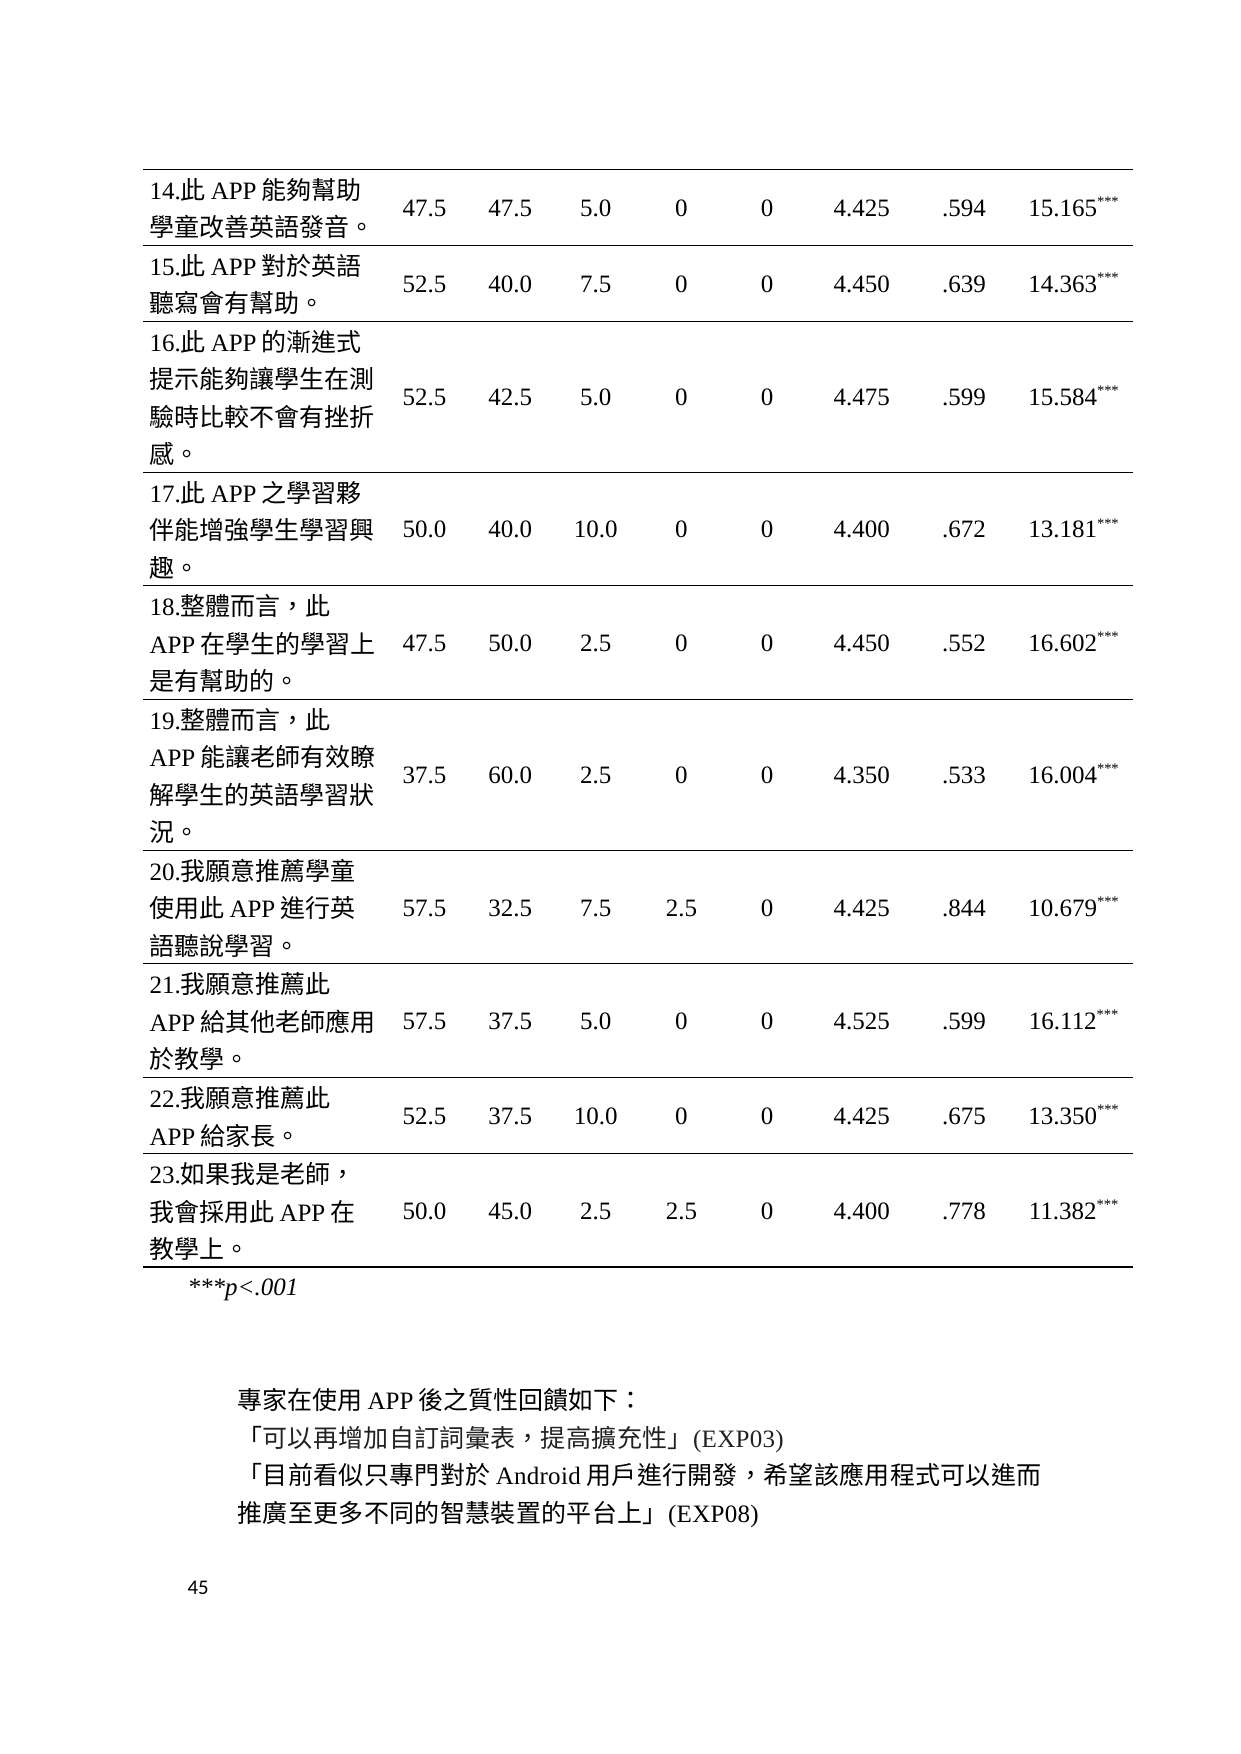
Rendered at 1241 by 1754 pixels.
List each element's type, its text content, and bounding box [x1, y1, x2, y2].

text 「目前看似只專門對於Android用戶進行開發，希望該應用程式可以進而推廣至更多不同的智慧裝置的平台上」(EXP08) [237, 1455, 1053, 1530]
table_cell 5.0 [553, 964, 638, 1077]
table_cell 0 [724, 246, 810, 321]
table_cell 21.我願意推薦此APP給其他老師應用於教學。 [143, 964, 382, 1077]
table_cell 16.112*** [1014, 964, 1132, 1077]
table_cell 4.400 [810, 473, 913, 585]
table_cell 57.5 [382, 964, 467, 1077]
table_cell 0 [638, 1078, 724, 1153]
table_cell 0 [724, 964, 810, 1077]
table_cell 0 [724, 1154, 810, 1266]
text 「可以再增加自訂詞彙表，提高擴充性」(EXP03) [237, 1417, 1053, 1455]
table_cell 37.5 [382, 700, 467, 850]
table_cell 40.0 [467, 473, 553, 585]
table_cell 0 [638, 170, 724, 244]
table_cell 0 [724, 322, 810, 472]
table_cell 0 [638, 473, 724, 585]
table_cell 0 [638, 964, 724, 1077]
table_cell 23.如果我是老師，我會採用此APP在教學上。 [143, 1154, 382, 1266]
table_cell 22.我願意推薦此APP給家長。 [143, 1078, 382, 1153]
table_cell 0 [638, 586, 724, 699]
table_cell 16.004*** [1014, 700, 1132, 850]
table_cell 7.5 [553, 851, 638, 963]
table_cell 19.整體而言，此APP能讓老師有效瞭解學生的英語學習狀況。 [143, 700, 382, 850]
table_cell 0 [724, 586, 810, 699]
text 專家在使用APP後之質性回饋如下： [187, 1380, 1053, 1417]
table_cell 2.5 [638, 1154, 724, 1266]
table_cell 50.0 [382, 473, 467, 585]
table_cell 10.679*** [1014, 851, 1132, 963]
table_cell 47.5 [382, 170, 467, 244]
table_cell 57.5 [382, 851, 467, 963]
table_cell .639 [913, 246, 1014, 321]
table_cell 52.5 [382, 1078, 467, 1153]
table_cell 11.382*** [1014, 1154, 1132, 1266]
table_cell .675 [913, 1078, 1014, 1153]
table_cell 4.450 [810, 246, 913, 321]
table_cell 32.5 [467, 851, 553, 963]
table_cell 17.此APP之學習夥伴能增強學生學習興趣。 [143, 473, 382, 585]
table_cell 0 [638, 700, 724, 850]
text ***p<.001 [187, 1268, 1053, 1305]
table_cell 52.5 [382, 246, 467, 321]
table_cell 4.350 [810, 700, 913, 850]
table_cell 50.0 [382, 1154, 467, 1266]
table_cell 18.整體而言，此APP在學生的學習上是有幫助的。 [143, 586, 382, 699]
table_cell 45.0 [467, 1154, 553, 1266]
table_cell 0 [724, 473, 810, 585]
table_cell 13.181*** [1014, 473, 1132, 585]
table_cell .533 [913, 700, 1014, 850]
table_cell 10.0 [553, 473, 638, 585]
table_cell 14.363*** [1014, 246, 1132, 321]
table_cell 37.5 [467, 964, 553, 1077]
table_cell 15.165*** [1014, 170, 1132, 244]
table_cell 4.425 [810, 1078, 913, 1153]
table_cell .552 [913, 586, 1014, 699]
table_cell 16.602*** [1014, 586, 1132, 699]
table_cell 4.425 [810, 170, 913, 244]
table_cell 47.5 [382, 586, 467, 699]
table_cell 37.5 [467, 1078, 553, 1153]
table_cell 7.5 [553, 246, 638, 321]
table_cell 50.0 [467, 586, 553, 699]
table_cell 4.525 [810, 964, 913, 1077]
table_cell 47.5 [467, 170, 553, 244]
table_cell 4.450 [810, 586, 913, 699]
table_cell 2.5 [553, 700, 638, 850]
table_cell .599 [913, 964, 1014, 1077]
table_cell 5.0 [553, 170, 638, 244]
table_cell 0 [724, 851, 810, 963]
table_cell 0 [724, 1078, 810, 1153]
table_cell 4.425 [810, 851, 913, 963]
table_cell .594 [913, 170, 1014, 244]
table_cell 5.0 [553, 322, 638, 472]
table_cell 0 [724, 170, 810, 244]
table_cell 0 [724, 700, 810, 850]
table_cell 13.350*** [1014, 1078, 1132, 1153]
table_cell 2.5 [553, 586, 638, 699]
table_cell 4.475 [810, 322, 913, 472]
table_cell 2.5 [553, 1154, 638, 1266]
table_cell 4.400 [810, 1154, 913, 1266]
table_cell 20.我願意推薦學童使用此APP進行英語聽說學習。 [143, 851, 382, 963]
table_cell 15.此APP對於英語聽寫會有幫助。 [143, 246, 382, 321]
table_cell 10.0 [553, 1078, 638, 1153]
table_cell 60.0 [467, 700, 553, 850]
table_cell 2.5 [638, 851, 724, 963]
table_cell 40.0 [467, 246, 553, 321]
table_cell 15.584*** [1014, 322, 1132, 472]
table_cell .778 [913, 1154, 1014, 1266]
table_cell 52.5 [382, 322, 467, 472]
table_cell 0 [638, 246, 724, 321]
table_cell 0 [638, 322, 724, 472]
table_cell 16.此APP的漸進式提示能夠讓學生在測驗時比較不會有挫折感。 [143, 322, 382, 472]
table_cell .599 [913, 322, 1014, 472]
table_cell 14.此APP能夠幫助學童改善英語發音。 [143, 170, 382, 244]
table_cell .844 [913, 851, 1014, 963]
table_cell 42.5 [467, 322, 553, 472]
table_cell .672 [913, 473, 1014, 585]
